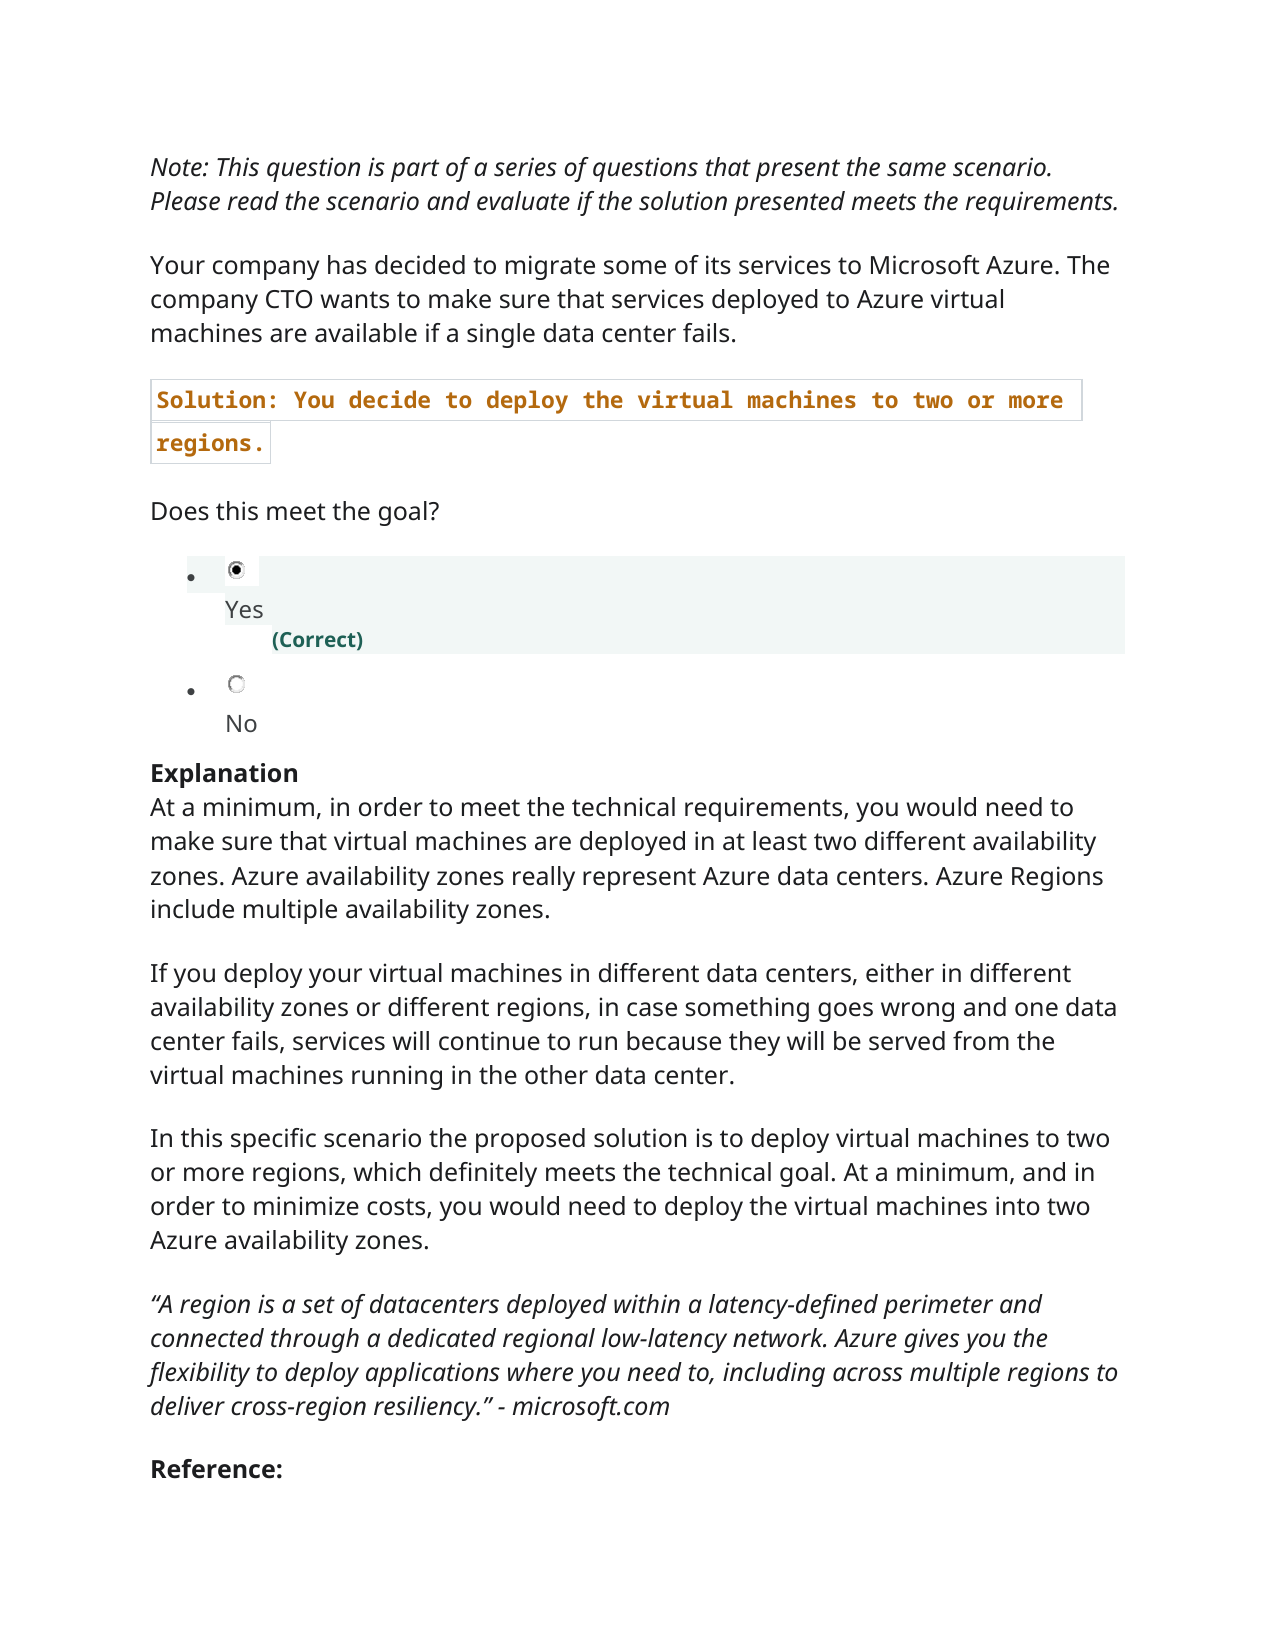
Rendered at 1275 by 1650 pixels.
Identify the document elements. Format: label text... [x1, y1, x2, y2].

text Note: This question is part of a series of questions that present the same scenario. Please read the scenario and evaluate if the solution presented meets the requirements. [150, 150, 1125, 218]
text “A region is a set of datacenters deployed within a latency-defined perimeter and connected through a dedicated regional low-latency network. Azure gives you the flexibility to deploy applications where you need to, including across multiple regions to deliver cross-region resiliency.” - microsoft.com [150, 1286, 1125, 1422]
text In this specific scenario the proposed solution is to deploy virtual machines to two or more regions, which definitely meets the technical goal. At a minimum, and in order to minimize costs, you would need to deploy the virtual machines into two Azure availability zones. [150, 1121, 1125, 1257]
text (Correct) [272, 625, 1125, 654]
text If you deploy your virtual machines in different data centers, either in different availability zones or different regions, in case something goes wrong and one data center fails, services will continue to run because they will be served from the virtual machines running in the other data center. [150, 955, 1125, 1092]
text Explanation [150, 756, 1125, 790]
text Your company has decided to migrate some of its services to Microsoft Azure. The company CTO wants to make sure that services deployed to Azure virtual machines are available if a single data center fails. [150, 247, 1125, 349]
text Does this meet the goal? [150, 493, 1125, 527]
text Yes [225, 593, 1125, 625]
text At a minimum, in order to meet the technical requirements, you would need to make sure that virtual machines are deployed in at least two different availability zones. Azure availability zones really represent Azure data centers. Azure Regions include multiple availability zones. [150, 790, 1125, 926]
text No [225, 707, 1125, 739]
list ​ [187, 670, 1125, 707]
text Solution: You decide to deploy the virtual machines to two or more regions. [271, 379, 1125, 464]
list ​ [187, 556, 1125, 593]
text Reference: [150, 1452, 1125, 1486]
